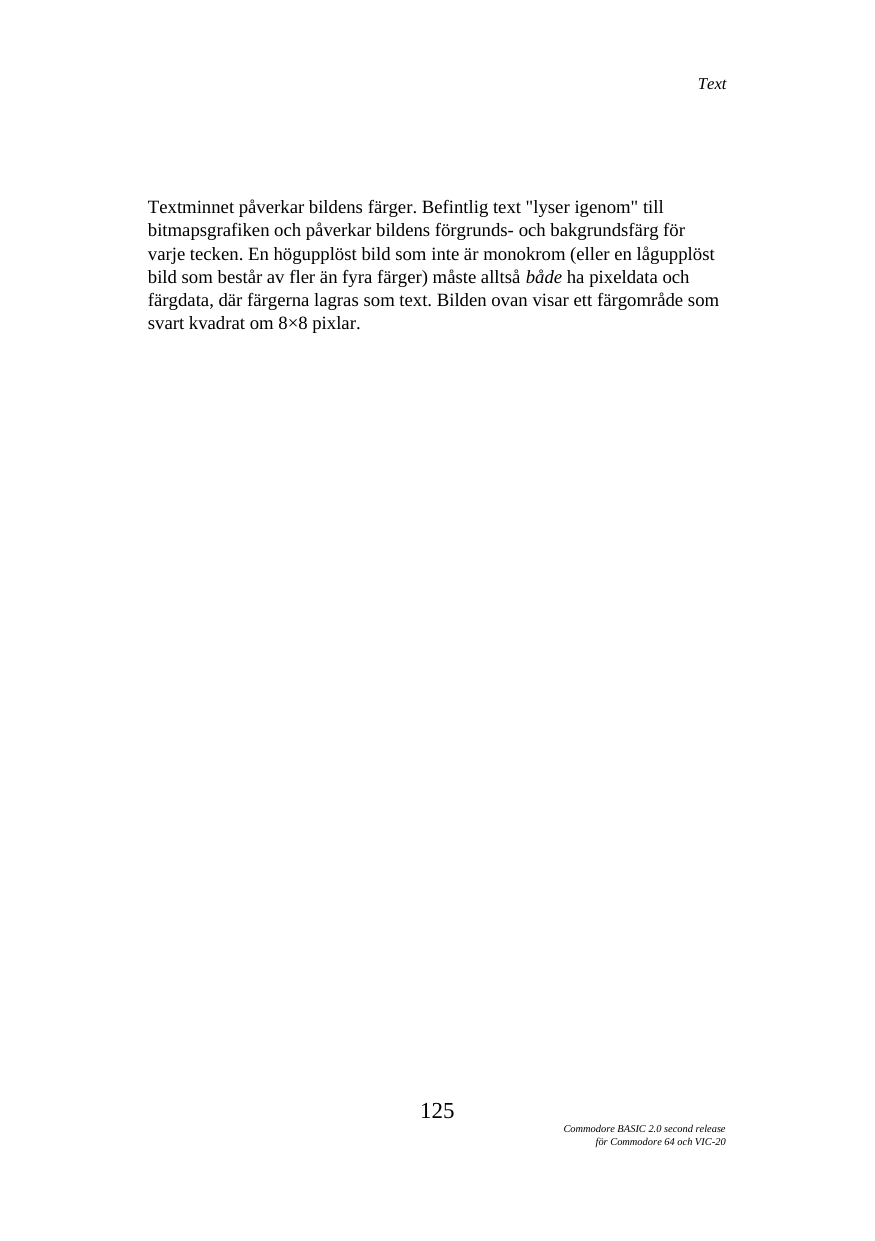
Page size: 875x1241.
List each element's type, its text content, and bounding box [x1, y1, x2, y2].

text Textminnet påverkar bildens färger. Befintlig text "lyser igenom" till bitmapsgrafiken och påverkar bildens förgrunds- och bakgrundsfärg för varje tecken. En högupplöst bild som inte är monokrom (eller en lågupplöst bild som består av fler än fyra färger) måste alltså både ha pixeldata och färgdata, där färgerna lagras som text. Bilden ovan visar ett färgområde som svart kvadrat om 8×8 pixlar. [148, 196, 726, 334]
